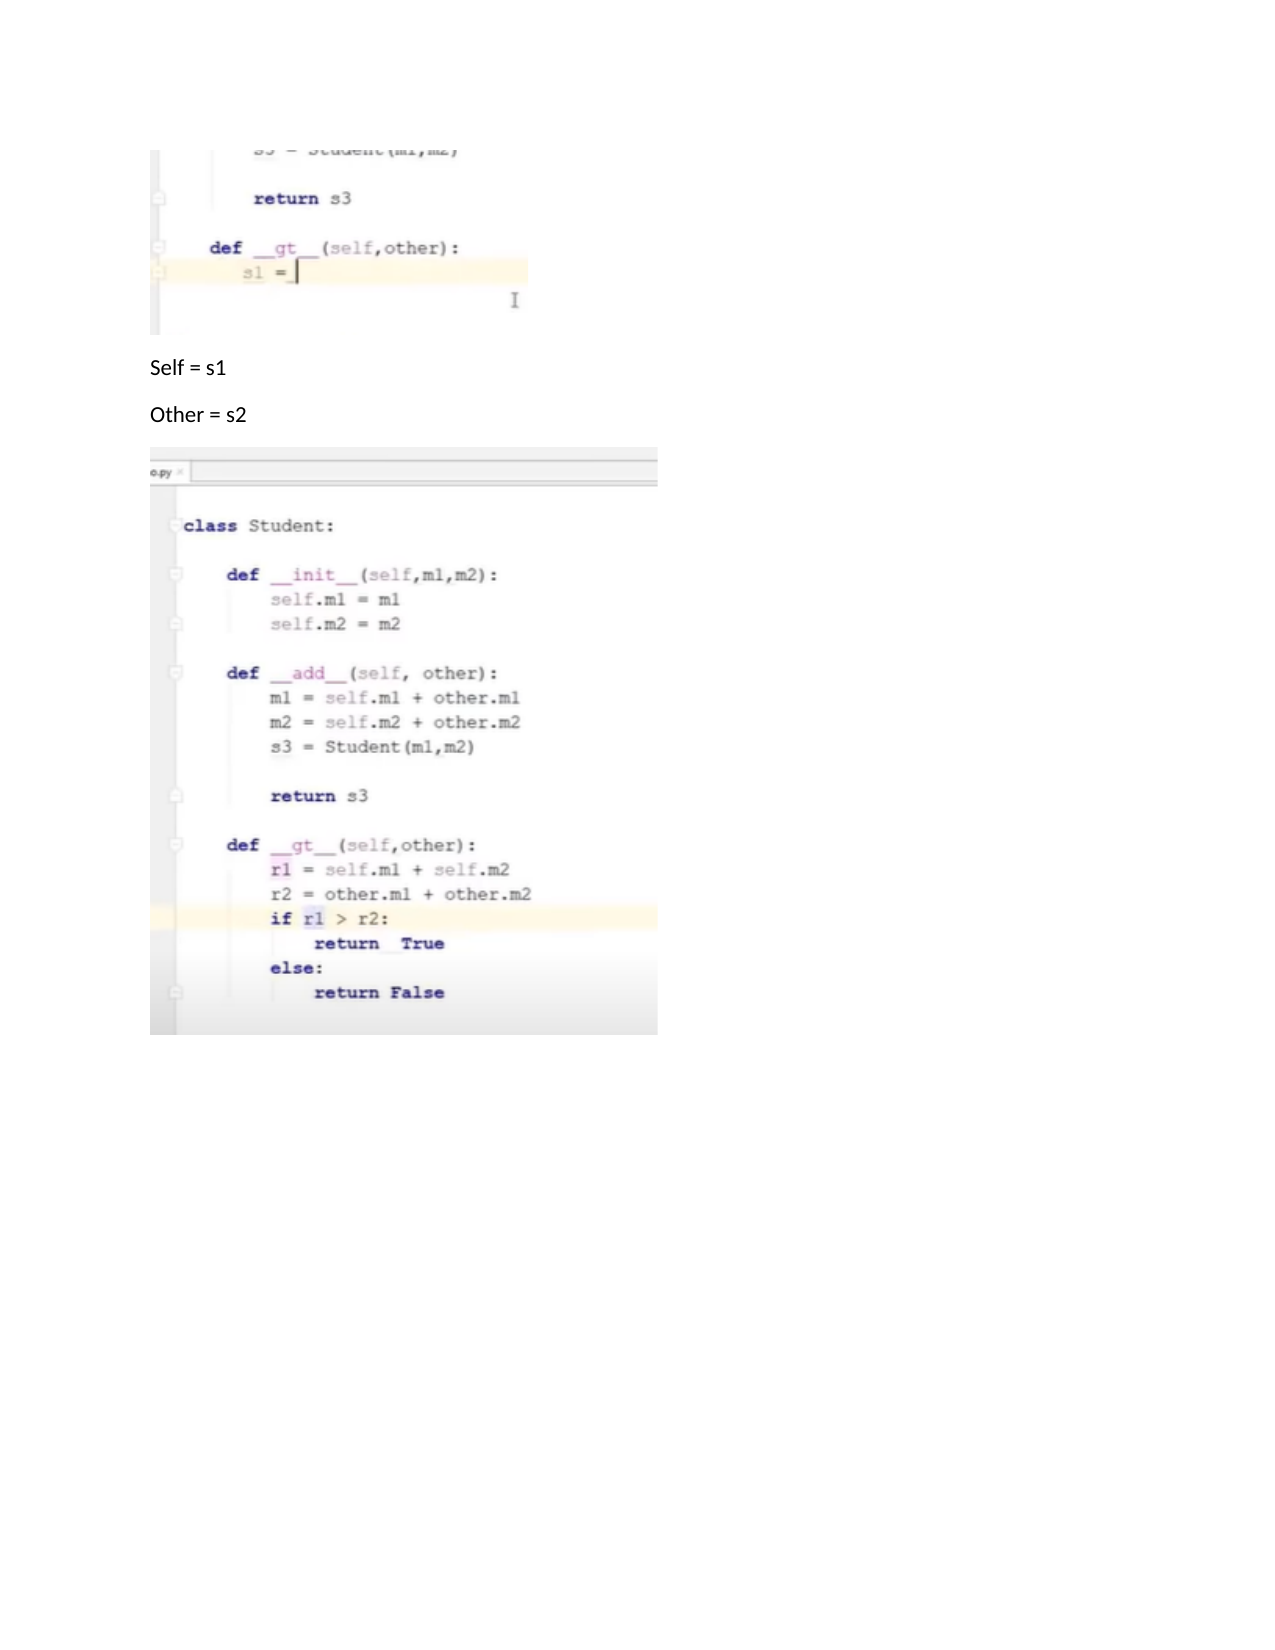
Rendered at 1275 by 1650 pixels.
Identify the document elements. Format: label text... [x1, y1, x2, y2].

text Other = s2 [150, 400, 1125, 428]
picture [150, 150, 529, 335]
text Self = s1 [150, 353, 1125, 381]
picture [150, 447, 658, 1035]
